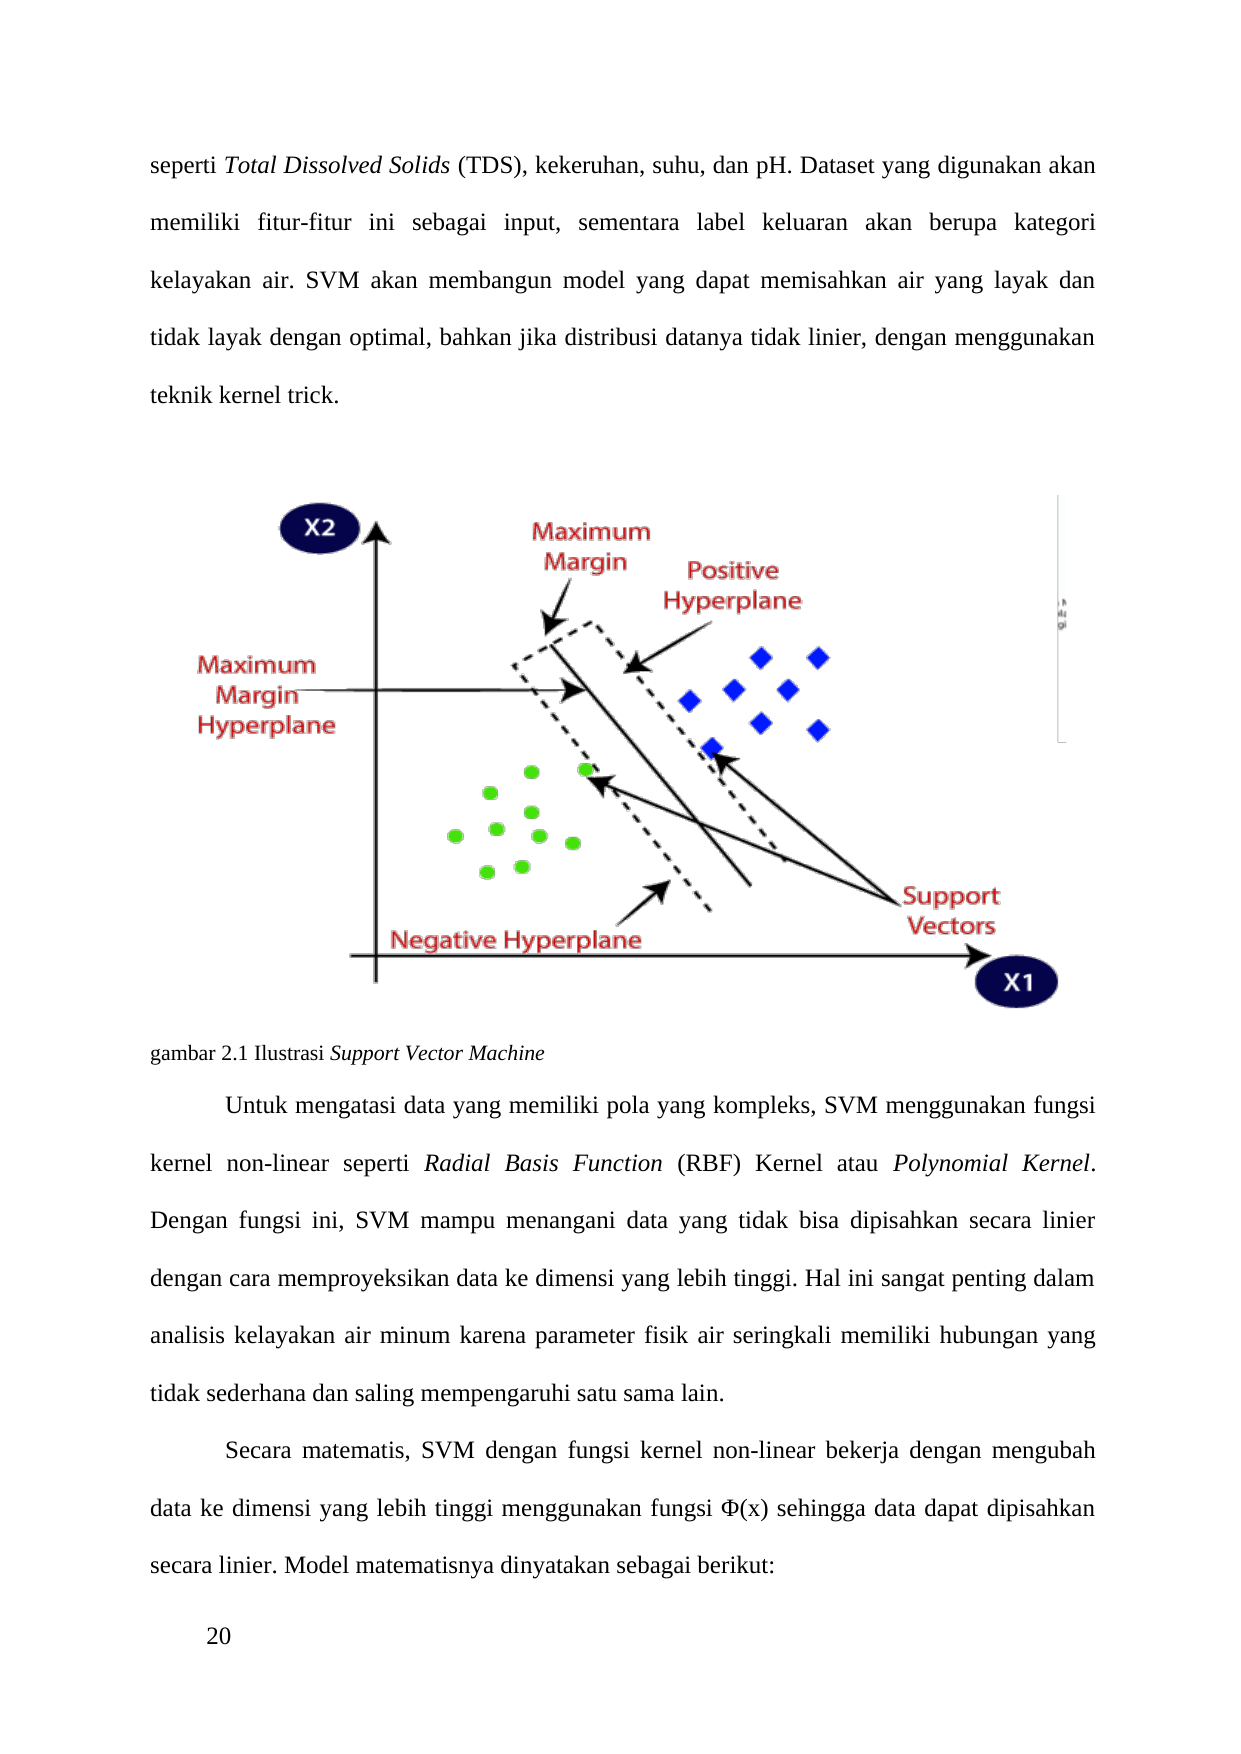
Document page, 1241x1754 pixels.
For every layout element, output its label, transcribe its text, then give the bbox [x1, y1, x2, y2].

text Untuk mengatasi data yang memiliki pola yang kompleks, SVM menggunakan fungsi kernel non-linear seperti Radial Basis Function (RBF) Kernel atau Polynomial Kernel. Dengan fungsi ini, SVM mampu menangani data yang tidak bisa dipisahkan secara linier dengan cara memproyeksikan data ke dimensi yang lebih tinggi. Hal ini sangat penting dalam analisis kelayakan air minum karena parameter fisik air seringkali memiliki hubungan yang tidak sederhana dan saling mempengaruhi satu sama lain. [150, 1090, 1096, 1406]
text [150, 150, 1096, 409]
text Secara matematis, SVM dengan fungsi kernel non-linear bekerja dengan mengubah data ke dimensi yang lebih tinggi menggunakan fungsi Φ(x) sehingga data dapat dipisahkan secara linier. Model matematisnya dinyatakan sebagai berikut: [150, 1435, 1096, 1579]
picture [180, 495, 1067, 1012]
